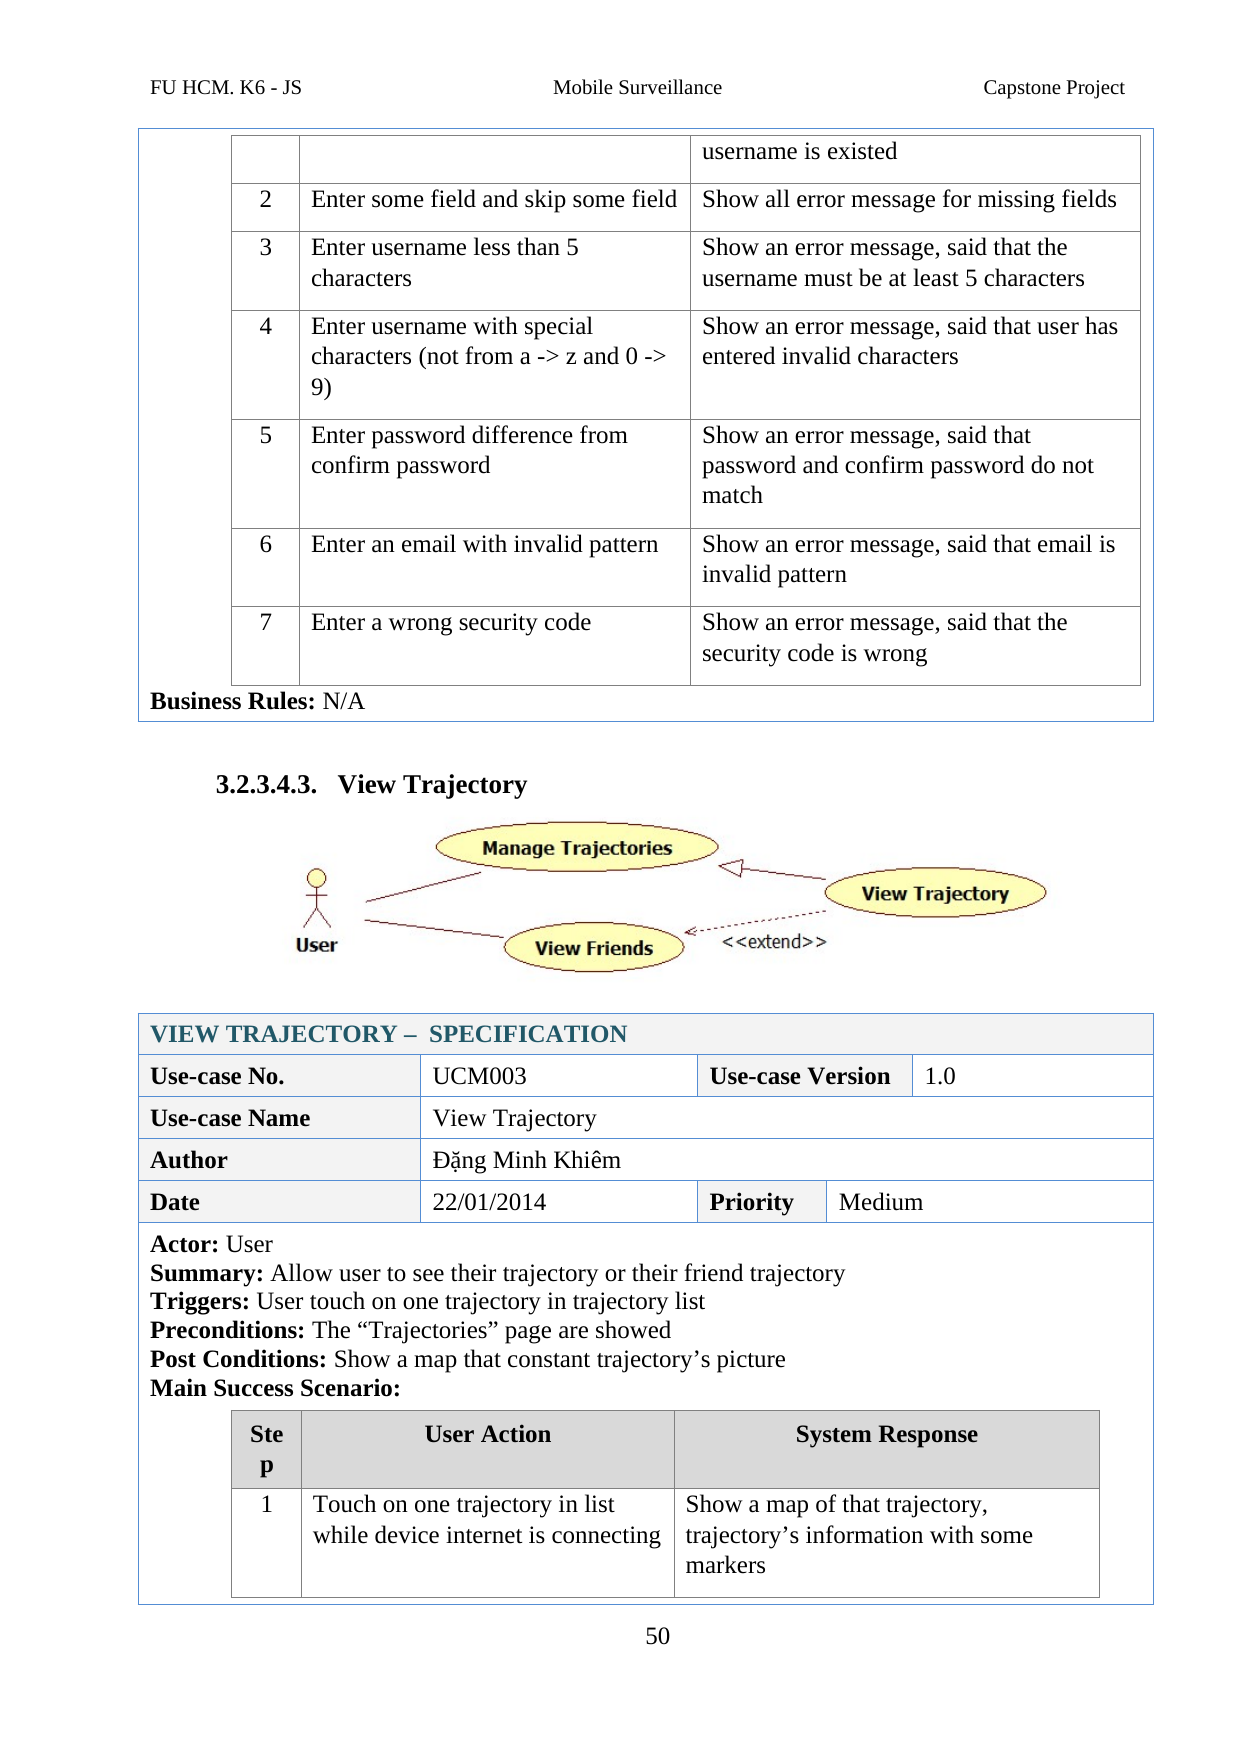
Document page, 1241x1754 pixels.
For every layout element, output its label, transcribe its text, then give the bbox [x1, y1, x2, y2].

table_cell Priority [698, 1181, 826, 1222]
table_cell Use-case Version [698, 1055, 912, 1096]
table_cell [139, 1223, 1153, 1604]
table_cell Medium [827, 1181, 1153, 1222]
table_cell Date [139, 1181, 420, 1222]
table_cell 1.0 [913, 1055, 1153, 1096]
table_cell UCM003 [421, 1055, 697, 1096]
table_cell Author [139, 1139, 420, 1180]
table_cell Use-case Name [139, 1097, 420, 1138]
table_cell Đặng Minh Khiêm [421, 1139, 1153, 1180]
table_cell Use-case No. [139, 1055, 420, 1096]
table_cell View Trajectory [421, 1097, 1153, 1138]
table_cell 22/01/2014 [421, 1181, 697, 1222]
picture [246, 799, 1069, 995]
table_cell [139, 129, 1153, 721]
table_header VIEW TRAJECTORY – SPECIFICATION [139, 1014, 1153, 1054]
subtitle View Trajectory [216, 769, 1165, 800]
